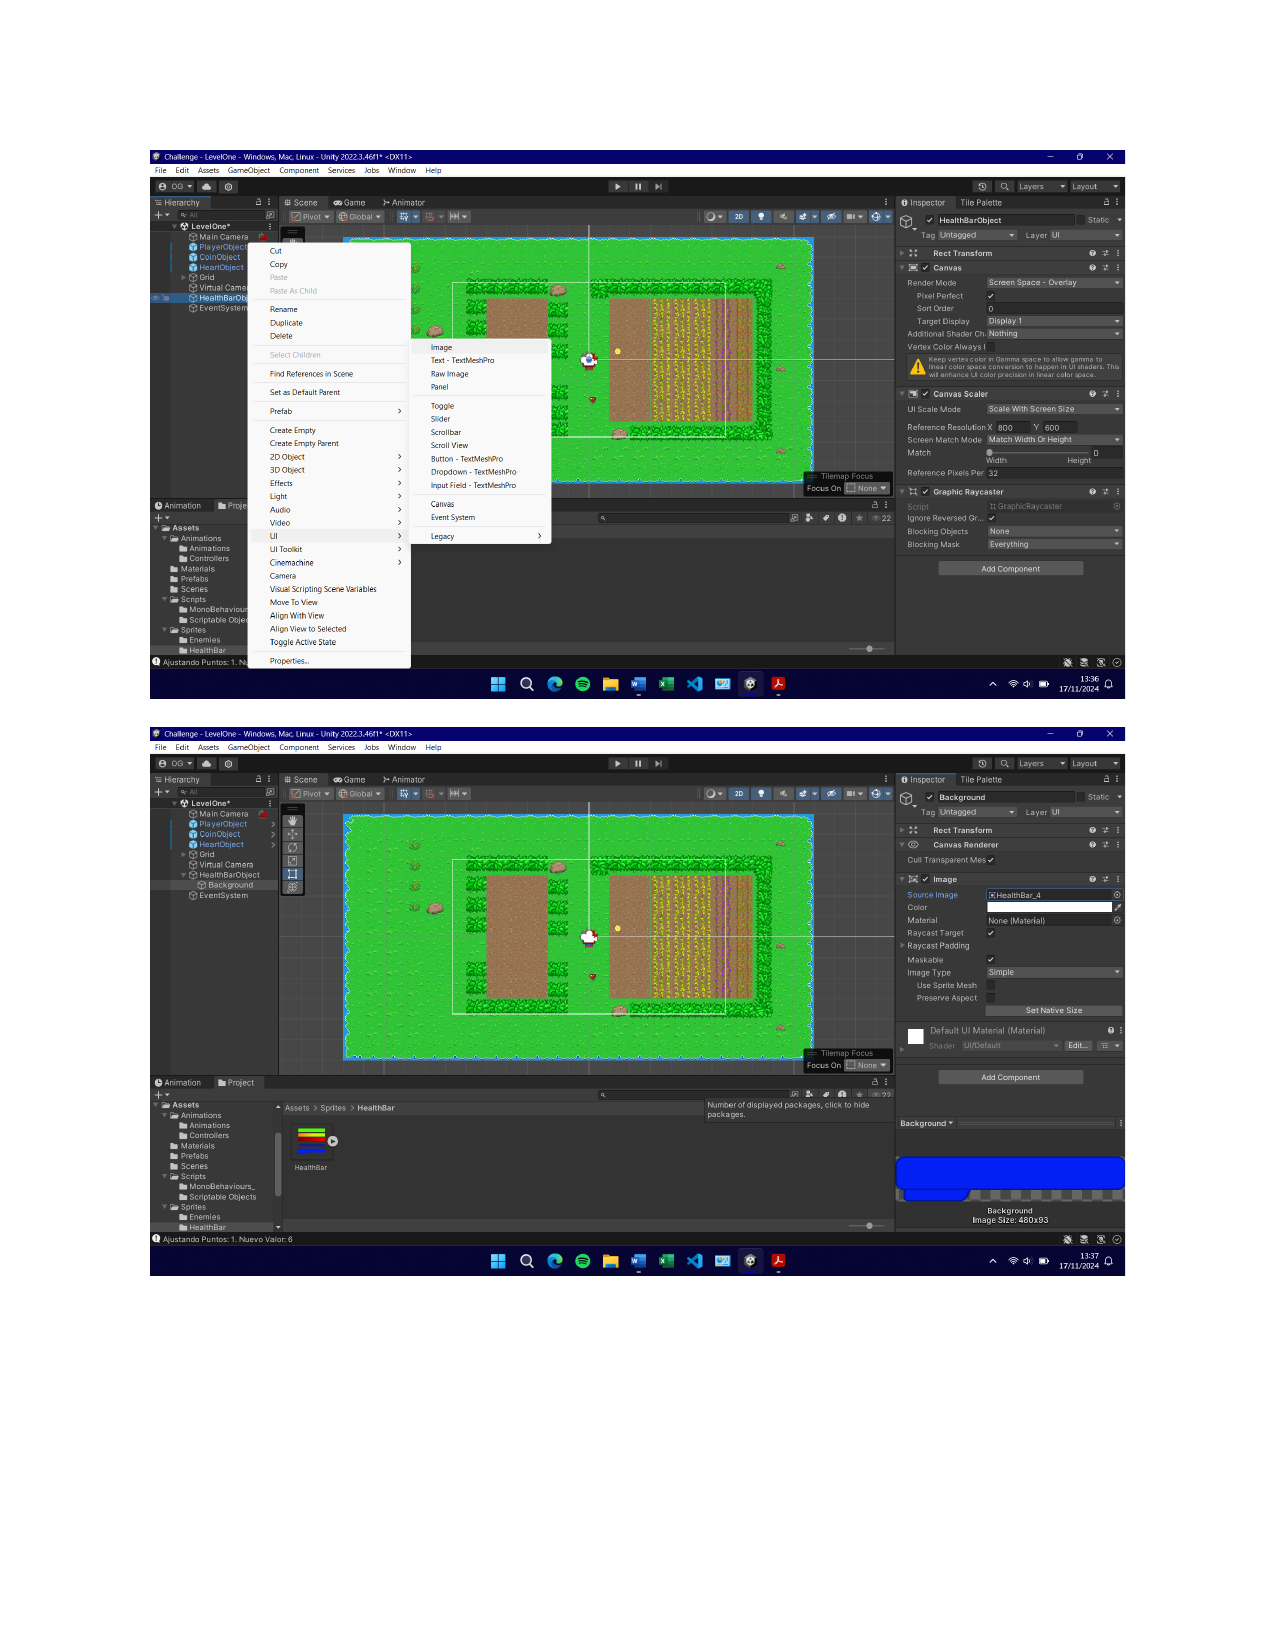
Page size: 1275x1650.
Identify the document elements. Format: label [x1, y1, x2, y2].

picture [150, 150, 1125, 699]
picture [150, 727, 1125, 1276]
